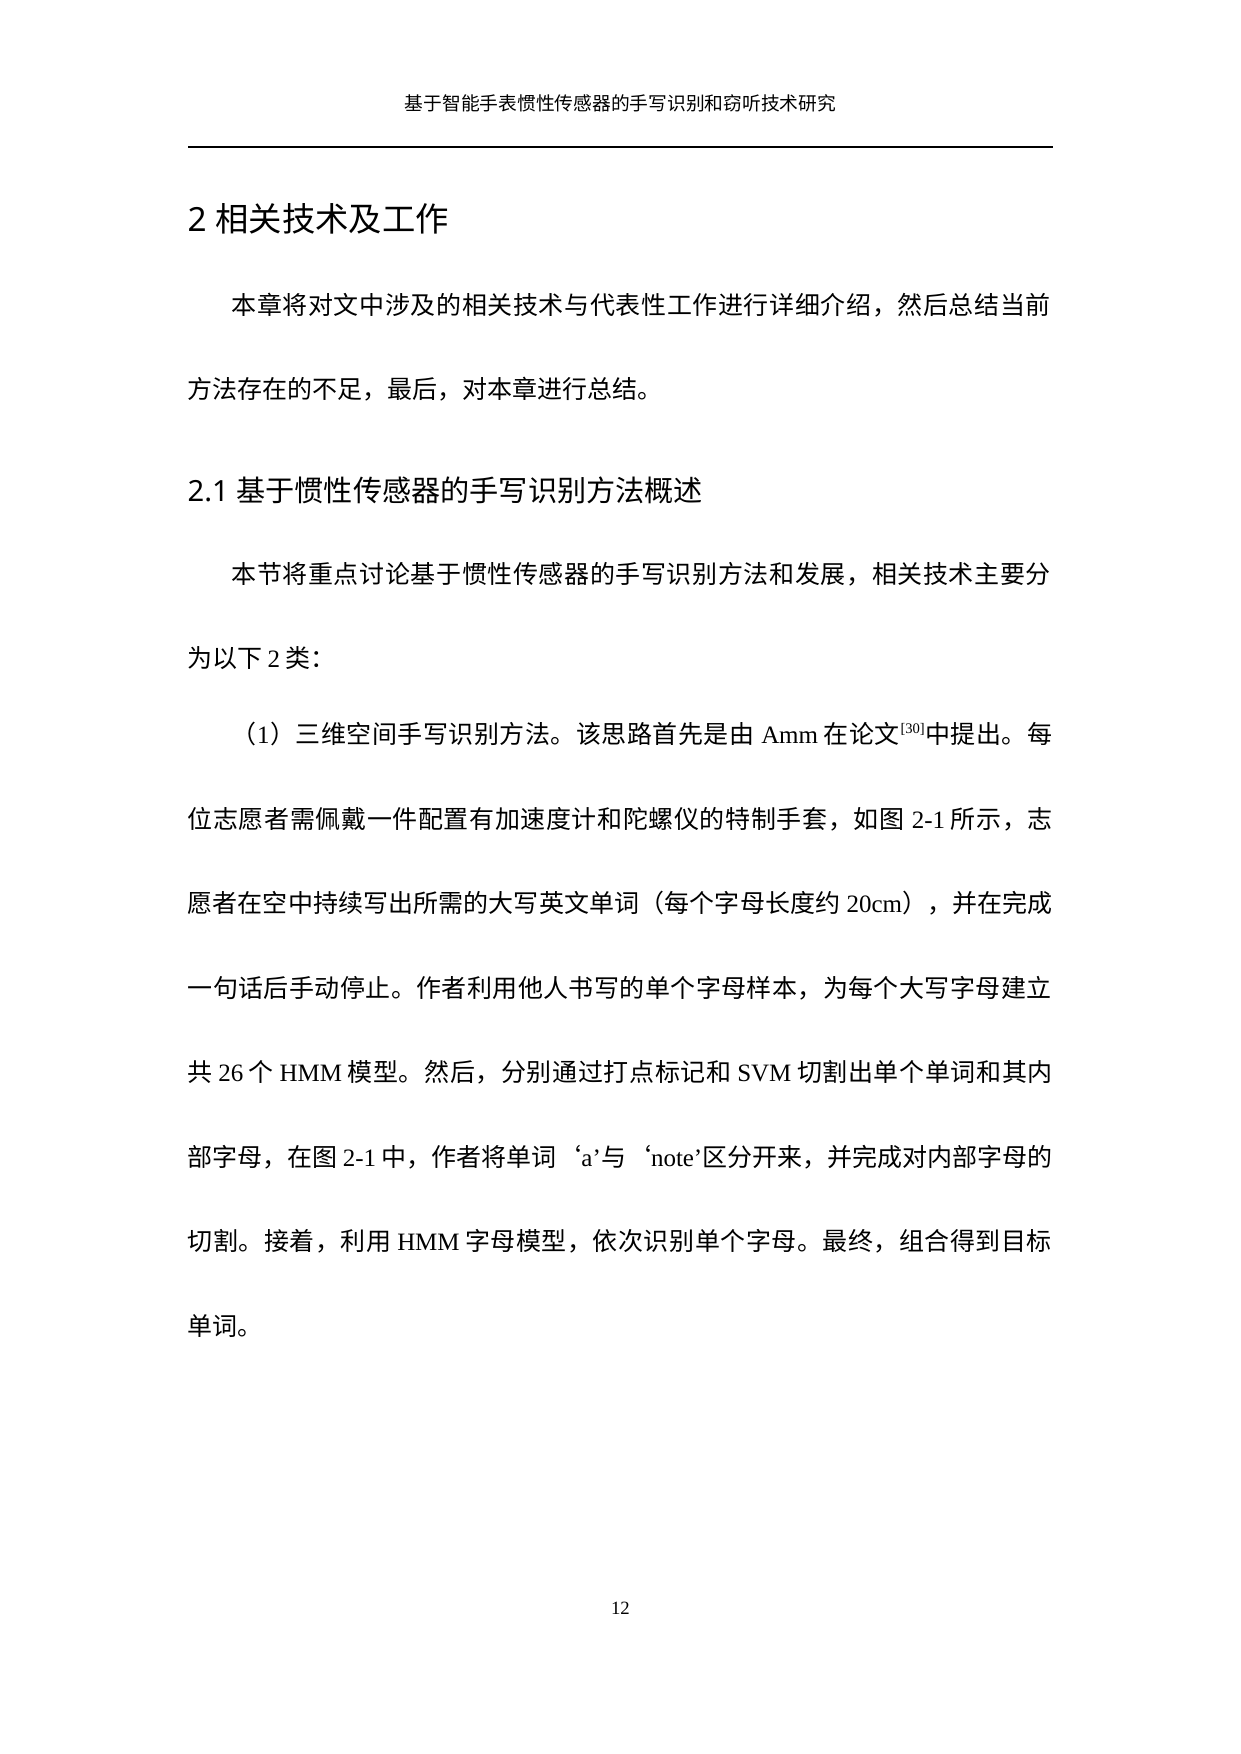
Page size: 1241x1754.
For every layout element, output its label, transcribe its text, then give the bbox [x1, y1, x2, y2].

text 本章将对文中涉及的相关技术与代表性工作进行详细介绍，然后总结当前方法存在的不足，最后，对本章进行总结。 [187, 271, 1053, 420]
subtitle 2.1 基于惯性传感器的手写识别方法概述 [187, 456, 1053, 521]
subtitle 2 相关技术及工作 [187, 185, 1053, 250]
text 本节将重点讨论基于惯性传感器的手写识别方法和发展，相关技术主要分为以下2类： [187, 540, 1053, 689]
text （1）三维空间手写识别方法。该思路首先是由Amm在论文[30]中提出。每位志愿者需佩戴一件配置有加速度计和陀螺仪的特制手套，如图2-1所示，志愿者在空中持续写出所需的大写英文单词（每个字母长度约20cm），并在完成一句话后手动停止。作者利用他人书写的单个字母样本，为每个大写字母建立共26个HMM模型。然后，分别通过打点标记和SVM切割出单个单词和其内部字母，在图2-1中，作者将单词‘a’与‘note’区分开来，并完成对内部字母的切割。接着，利用HMM字母模型，依次识别单个字母。最终，组合得到目标单词。 [187, 700, 1053, 1357]
